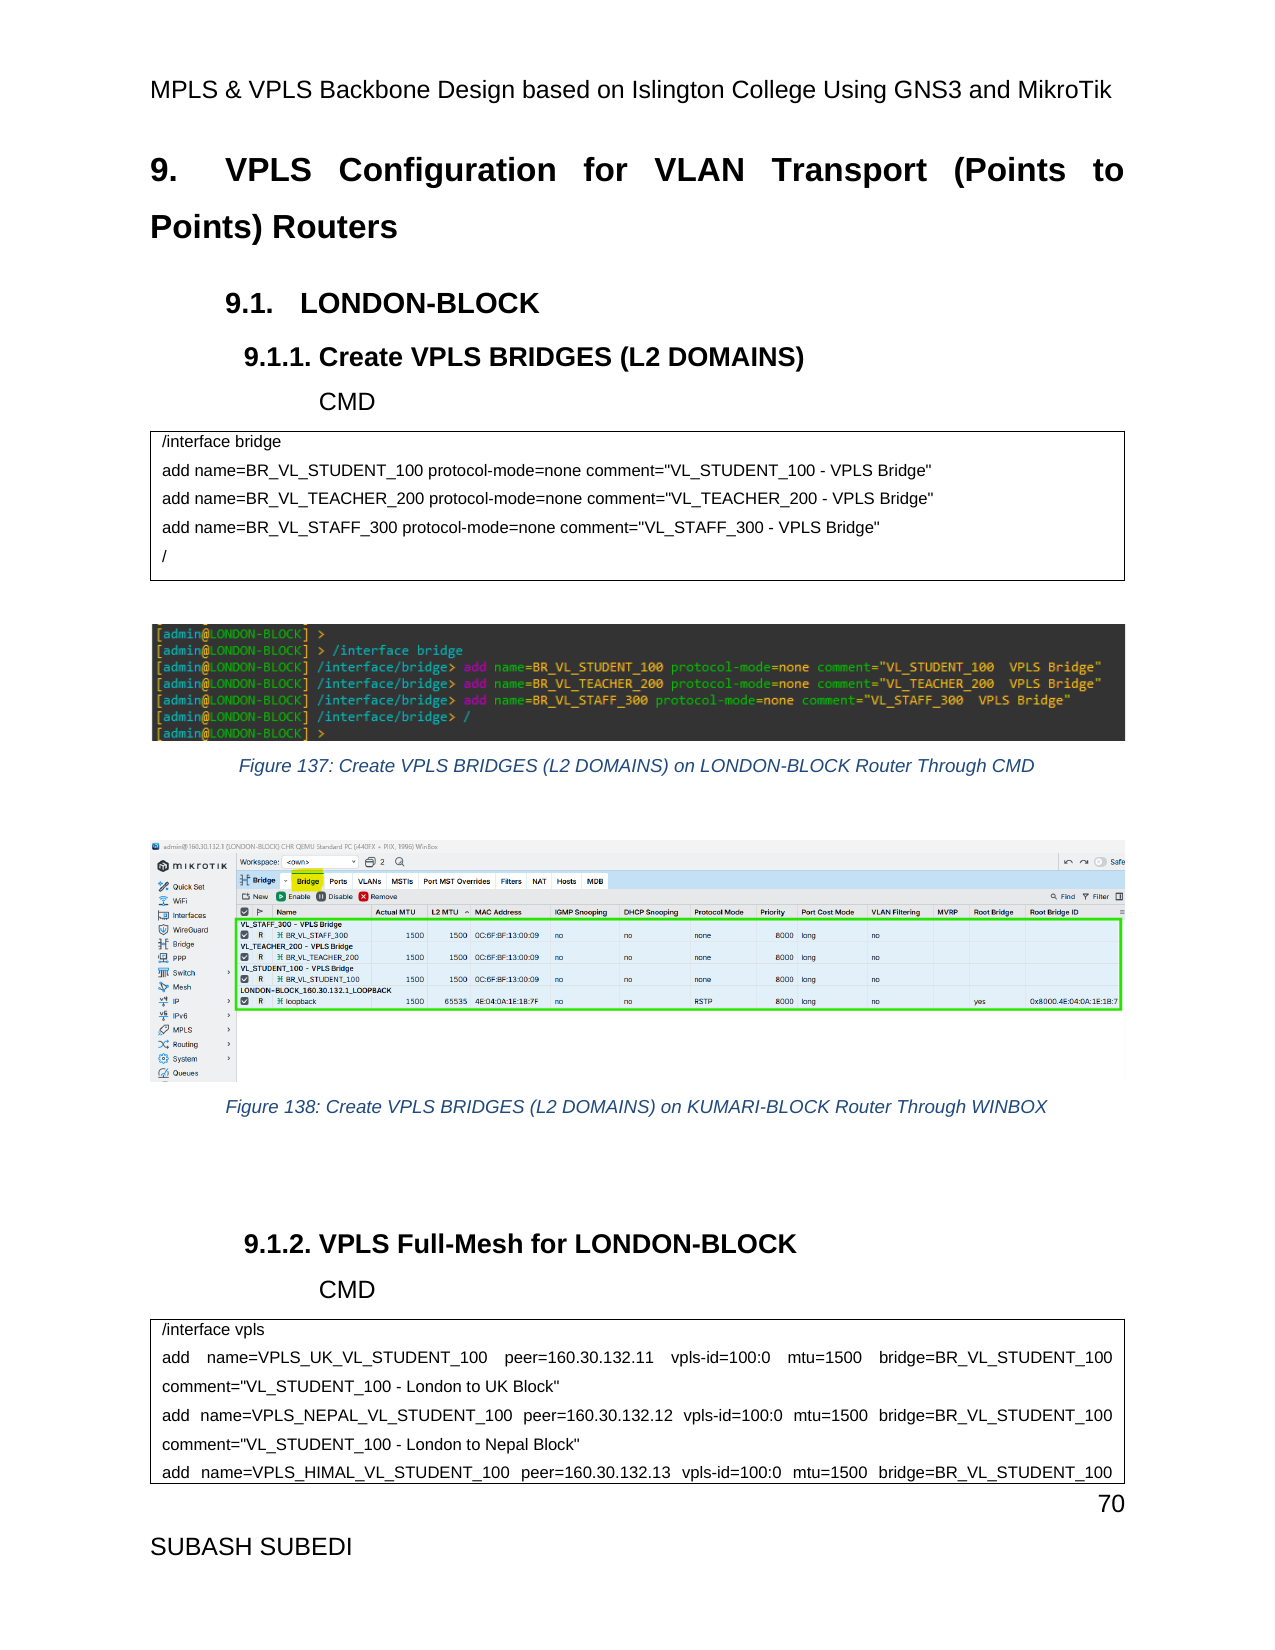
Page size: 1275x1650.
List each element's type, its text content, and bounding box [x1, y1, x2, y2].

subtitle Create VPLS BRIDGES (L2 DOMAINS) [244, 341, 1125, 372]
text CMD [319, 1275, 1125, 1304]
subtitle VPLS Configuration for VLAN Transport (Points to Points) Routers [150, 150, 1125, 246]
picture [150, 840, 1125, 1082]
picture [150, 624, 1125, 741]
table_header /interface bridge add name=BR_VL_STUDENT_100 protocol-mode=none comment="VL_STUDENT_100 - VPLS Bridge" add name=BR_VL_TEACHER_200 protocol-mode=none comment="VL_TEACHER_200 - VPLS Bridge" add name=BR_VL_STAFF_300 protocol-mode=none comment="VL_STAFF_300 - VPLS Bridge" / [151, 432, 1124, 580]
text Figure 138: Create VPLS BRIDGES (L2 DOMAINS) on KUMARI-BLOCK Router Through WINBOX [150, 1096, 1125, 1117]
subtitle VPLS Full-Mesh for LONDON-BLOCK [244, 1228, 1125, 1260]
text Figure 137: Create VPLS BRIDGES (L2 DOMAINS) on LONDON-BLOCK Router Through CMD [150, 755, 1125, 776]
subtitle LONDON-BLOCK [225, 286, 1125, 319]
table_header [151, 1320, 1124, 1482]
text CMD [319, 387, 1125, 416]
